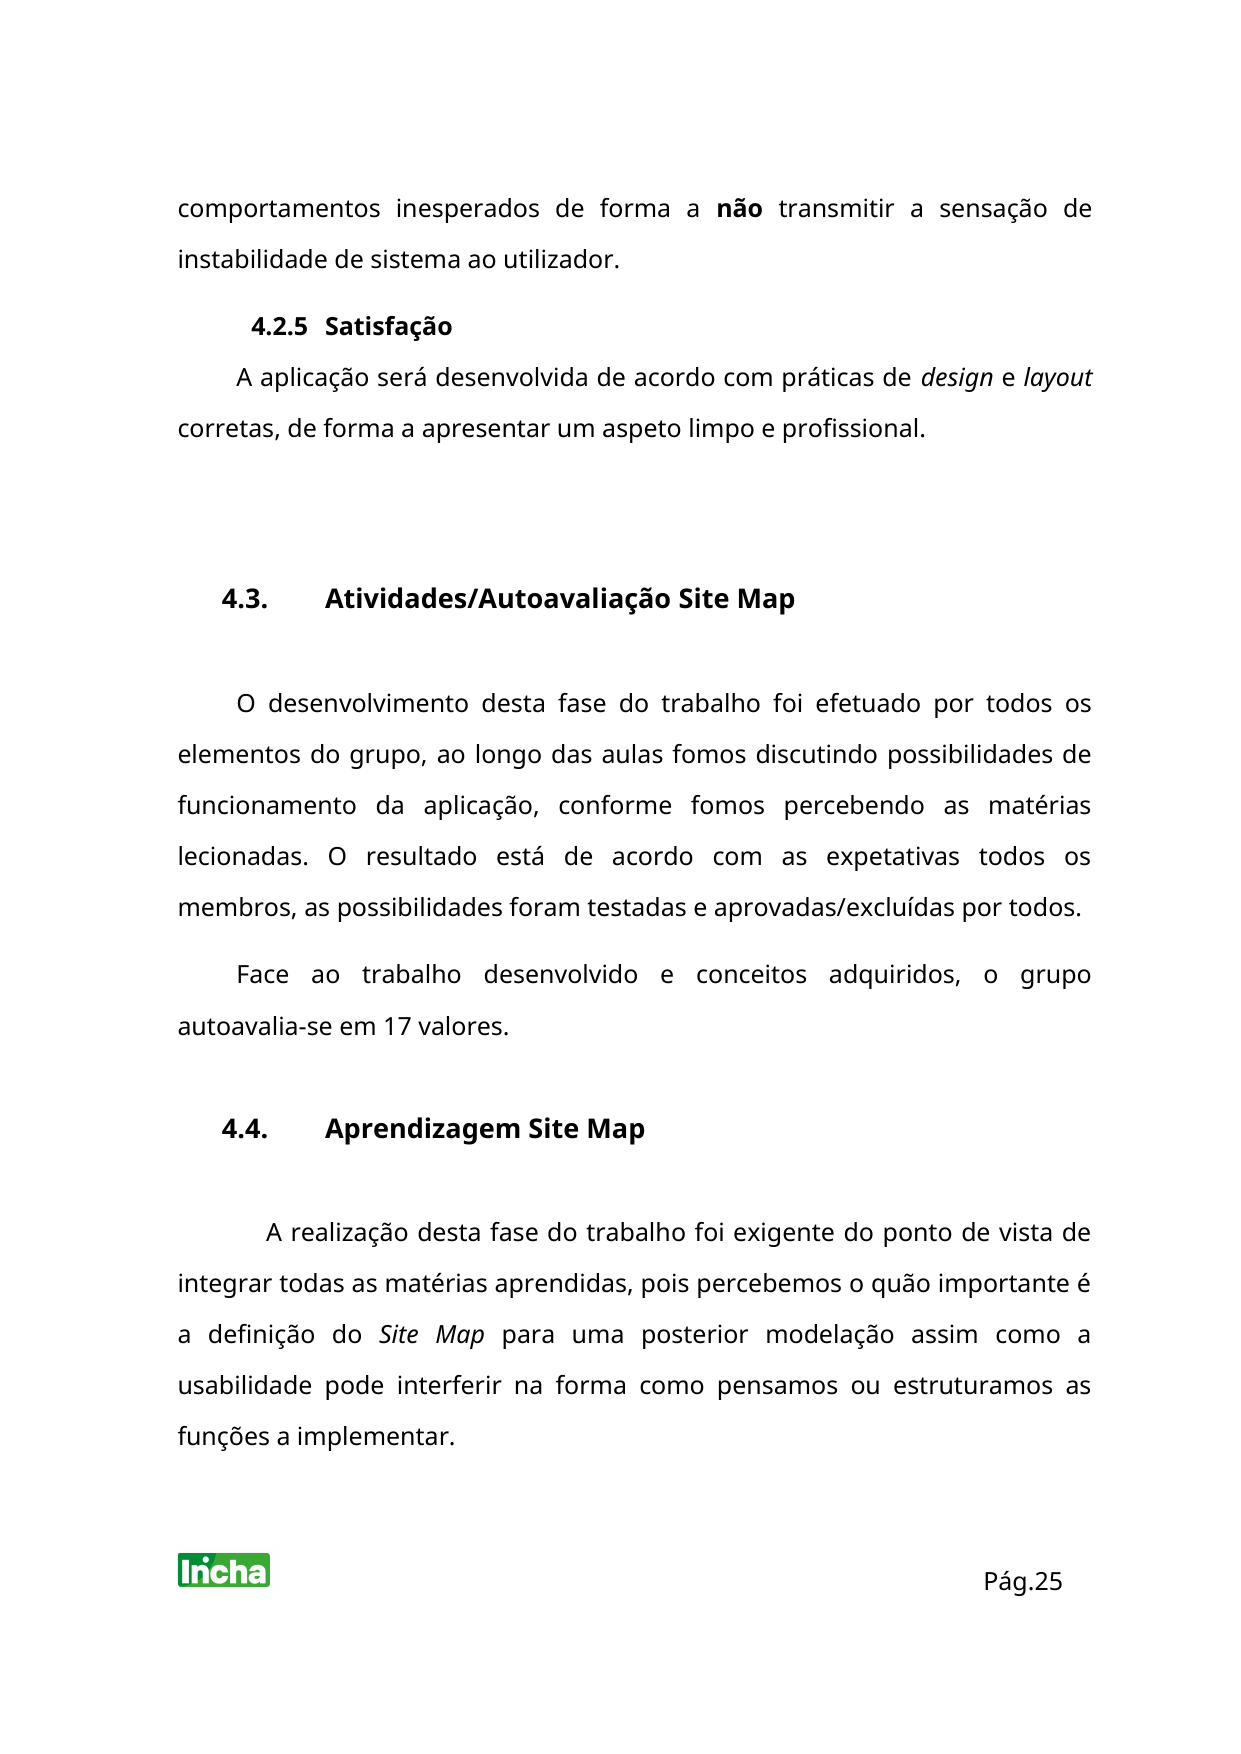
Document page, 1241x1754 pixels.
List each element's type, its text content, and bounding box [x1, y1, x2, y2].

subtitle Atividades/Autoavaliação Site Map [222, 580, 1092, 617]
picture [177, 1547, 279, 1591]
text O desenvolvimento desta fase do trabalho foi efetuado por todos os elementos do grupo, ao longo das aulas fomos discutindo possibilidades de funcionamento da aplicação, conforme fomos percebendo as matérias lecionadas. O resultado está de acordo com as expetativas todos os membros, as possibilidades foram testadas e aprovadas/excluídas por todos. [177, 685, 1092, 923]
subtitle Satisfação [177, 309, 1092, 343]
text A aplicação será desenvolvida de acordo com práticas de design e layout corretas, de forma a apresentar um aspeto limpo e profissional. [177, 360, 1092, 445]
text Face ao trabalho desenvolvido e conceitos adquiridos, o grupo autoavalia-se em 17 valores. [177, 957, 1092, 1042]
text A realização desta fase do trabalho foi exigente do ponto de vista de integrar todas as matérias aprendidas, pois percebemos o quão importante é a definição do Site Map para uma posterior modelação assim como a usabilidade pode interferir na forma como pensamos ou estruturamos as funções a implementar. [177, 1214, 1092, 1453]
subtitle Aprendizagem Site Map [222, 1109, 1092, 1146]
